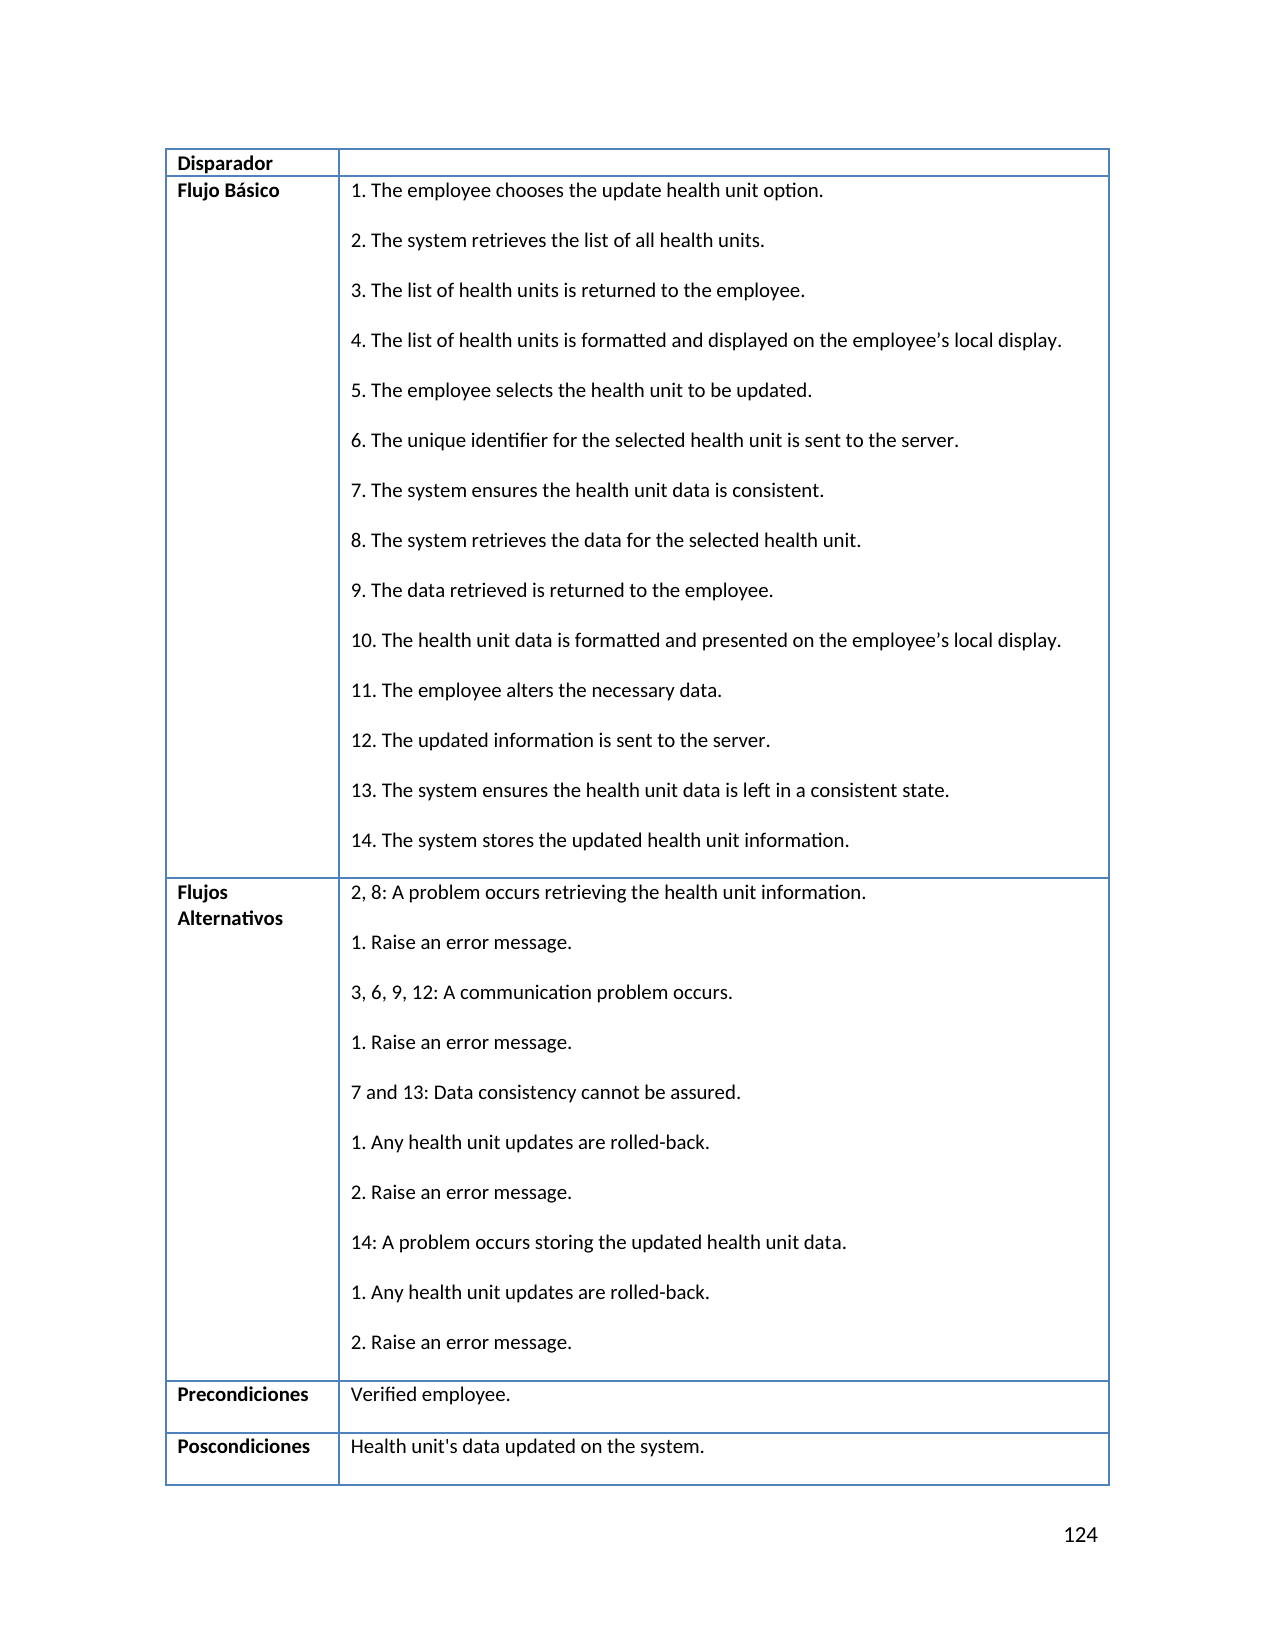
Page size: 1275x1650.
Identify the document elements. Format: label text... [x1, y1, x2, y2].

table_cell Flujo Básico [167, 177, 338, 877]
table_cell Health unit's data updated on the system. [340, 1434, 1108, 1484]
table_cell 1. The employee chooses the update health unit option. 2. The system retrieves the list of all health units. 3. The list of health units is returned to the employee. 4. The list of health units is formatted and displayed on the employee’s local display. 5. The employee selects the health unit to be updated. 6. The unique identifier for the selected health unit is sent to the server. 7. The system ensures the health unit data is consistent. 8. The system retrieves the data for the selected health unit. 9. The data retrieved is returned to the employee. 10. The health unit data is formatted and presented on the employee’s local display. 11. The employee alters the necessary data. 12. The updated information is sent to the server. 13. The system ensures the health unit data is left in a consistent state. 14. The system stores the updated health unit information. [340, 177, 1108, 877]
table_cell Disparador [167, 150, 338, 175]
table_cell Verified employee. [340, 1382, 1108, 1432]
table_cell [340, 150, 1108, 175]
table_cell Flujos Alternativos [167, 879, 338, 1379]
table_cell Poscondiciones [167, 1434, 338, 1484]
table_cell Precondiciones [167, 1382, 338, 1432]
table_cell 2, 8: A problem occurs retrieving the health unit information. 1. Raise an error message. 3, 6, 9, 12: A communication problem occurs. 1. Raise an error message. 7 and 13: Data consistency cannot be assured. 1. Any health unit updates are rolled-back. 2. Raise an error message. 14: A problem occurs storing the updated health unit data. 1. Any health unit updates are rolled-back. 2. Raise an error message. [340, 879, 1108, 1379]
